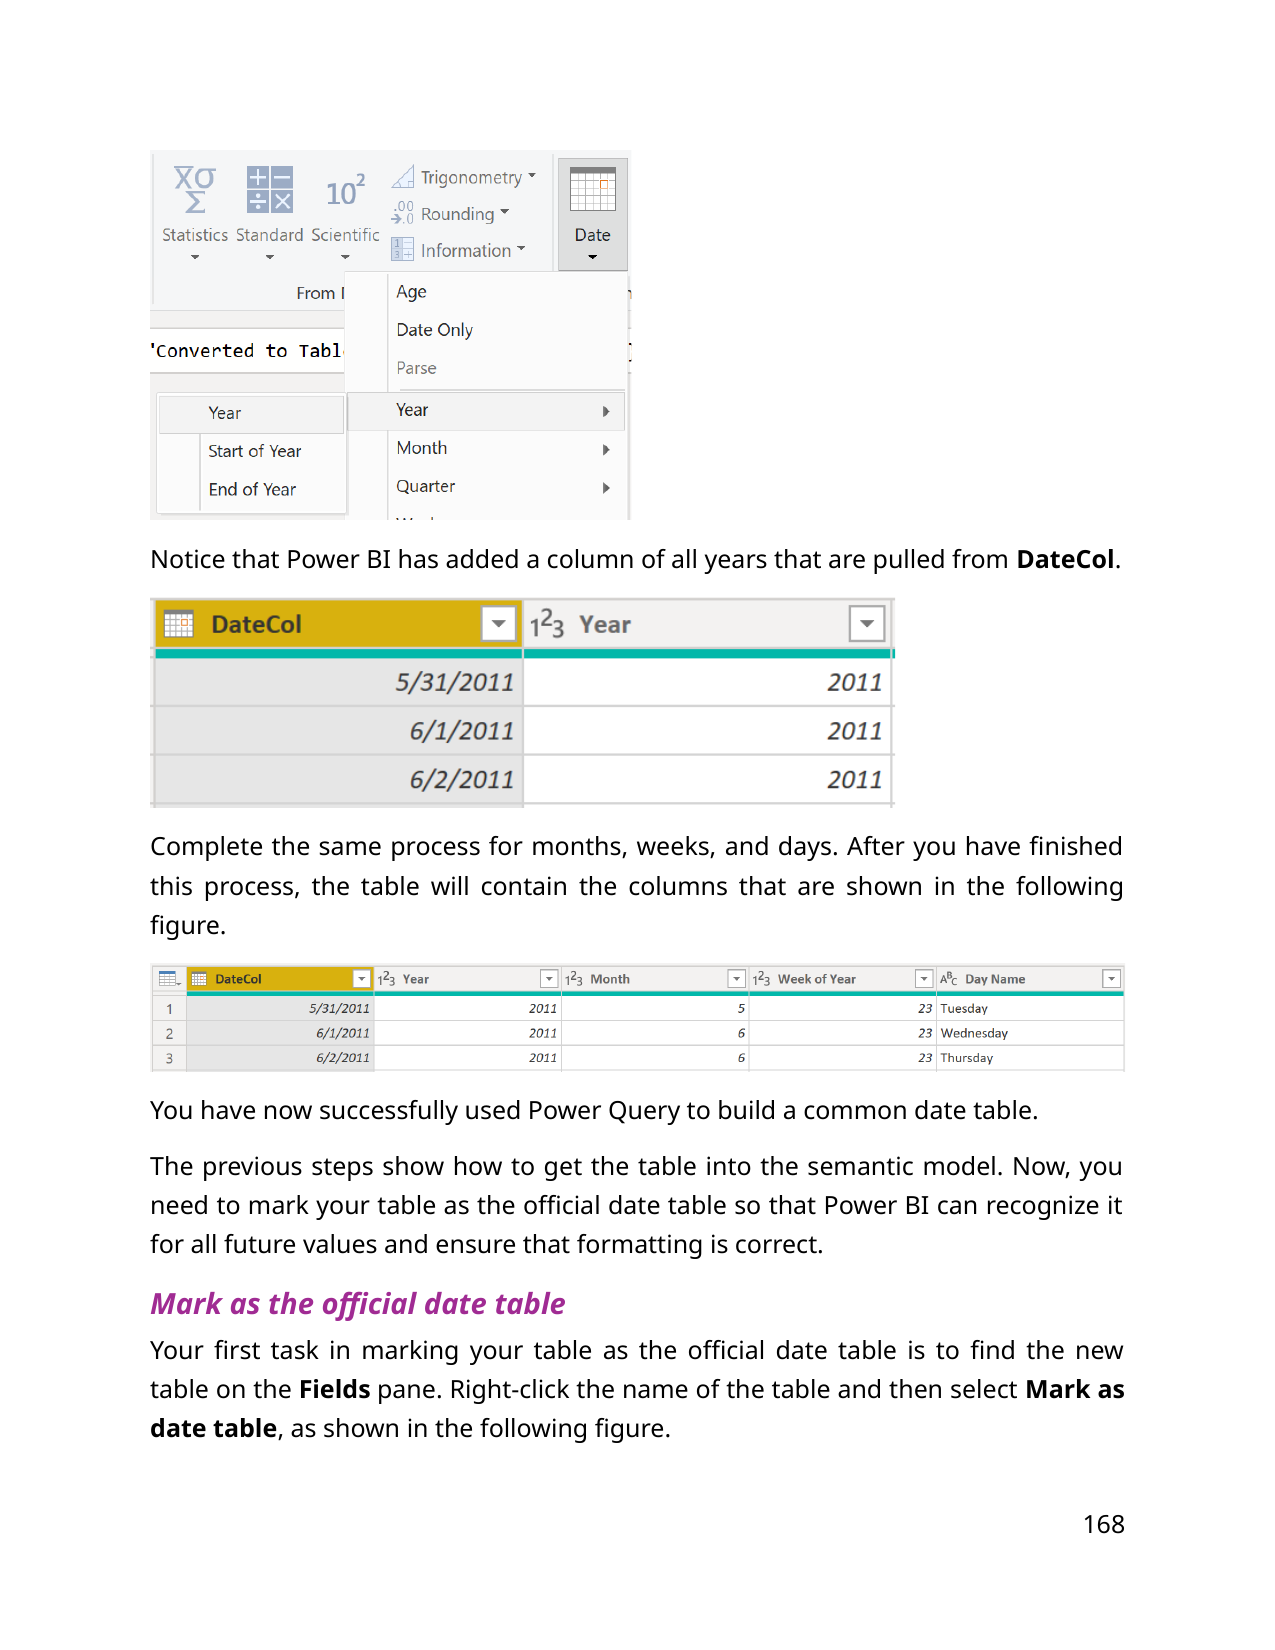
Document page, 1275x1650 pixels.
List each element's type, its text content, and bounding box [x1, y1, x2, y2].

subtitle Mark as the official date table [150, 1283, 1125, 1323]
picture [150, 597, 896, 808]
text Complete the same process for months, weeks, and days. After you have finished this process, the table will contain the columns that are shown in the following figure. [150, 829, 1125, 941]
text You have now successfully used Power Query to build a common date table. [150, 1093, 1125, 1127]
picture [150, 150, 632, 520]
text Your first task in marking your table as the official date table is to find the new table on the Fields pane. Right-click the name of the table and then select Mark as date table, as shown in the following figure. [150, 1333, 1125, 1445]
text The previous steps show how to get the table into the semantic model. Now, you need to mark your table as the official date table so that Power BI can recognize it for all future values and ensure that formatting is correct. [150, 1149, 1125, 1261]
text Notice that Power BI has added a column of all years that are pulled from DateCol. [150, 542, 1125, 576]
picture [150, 963, 1125, 1072]
